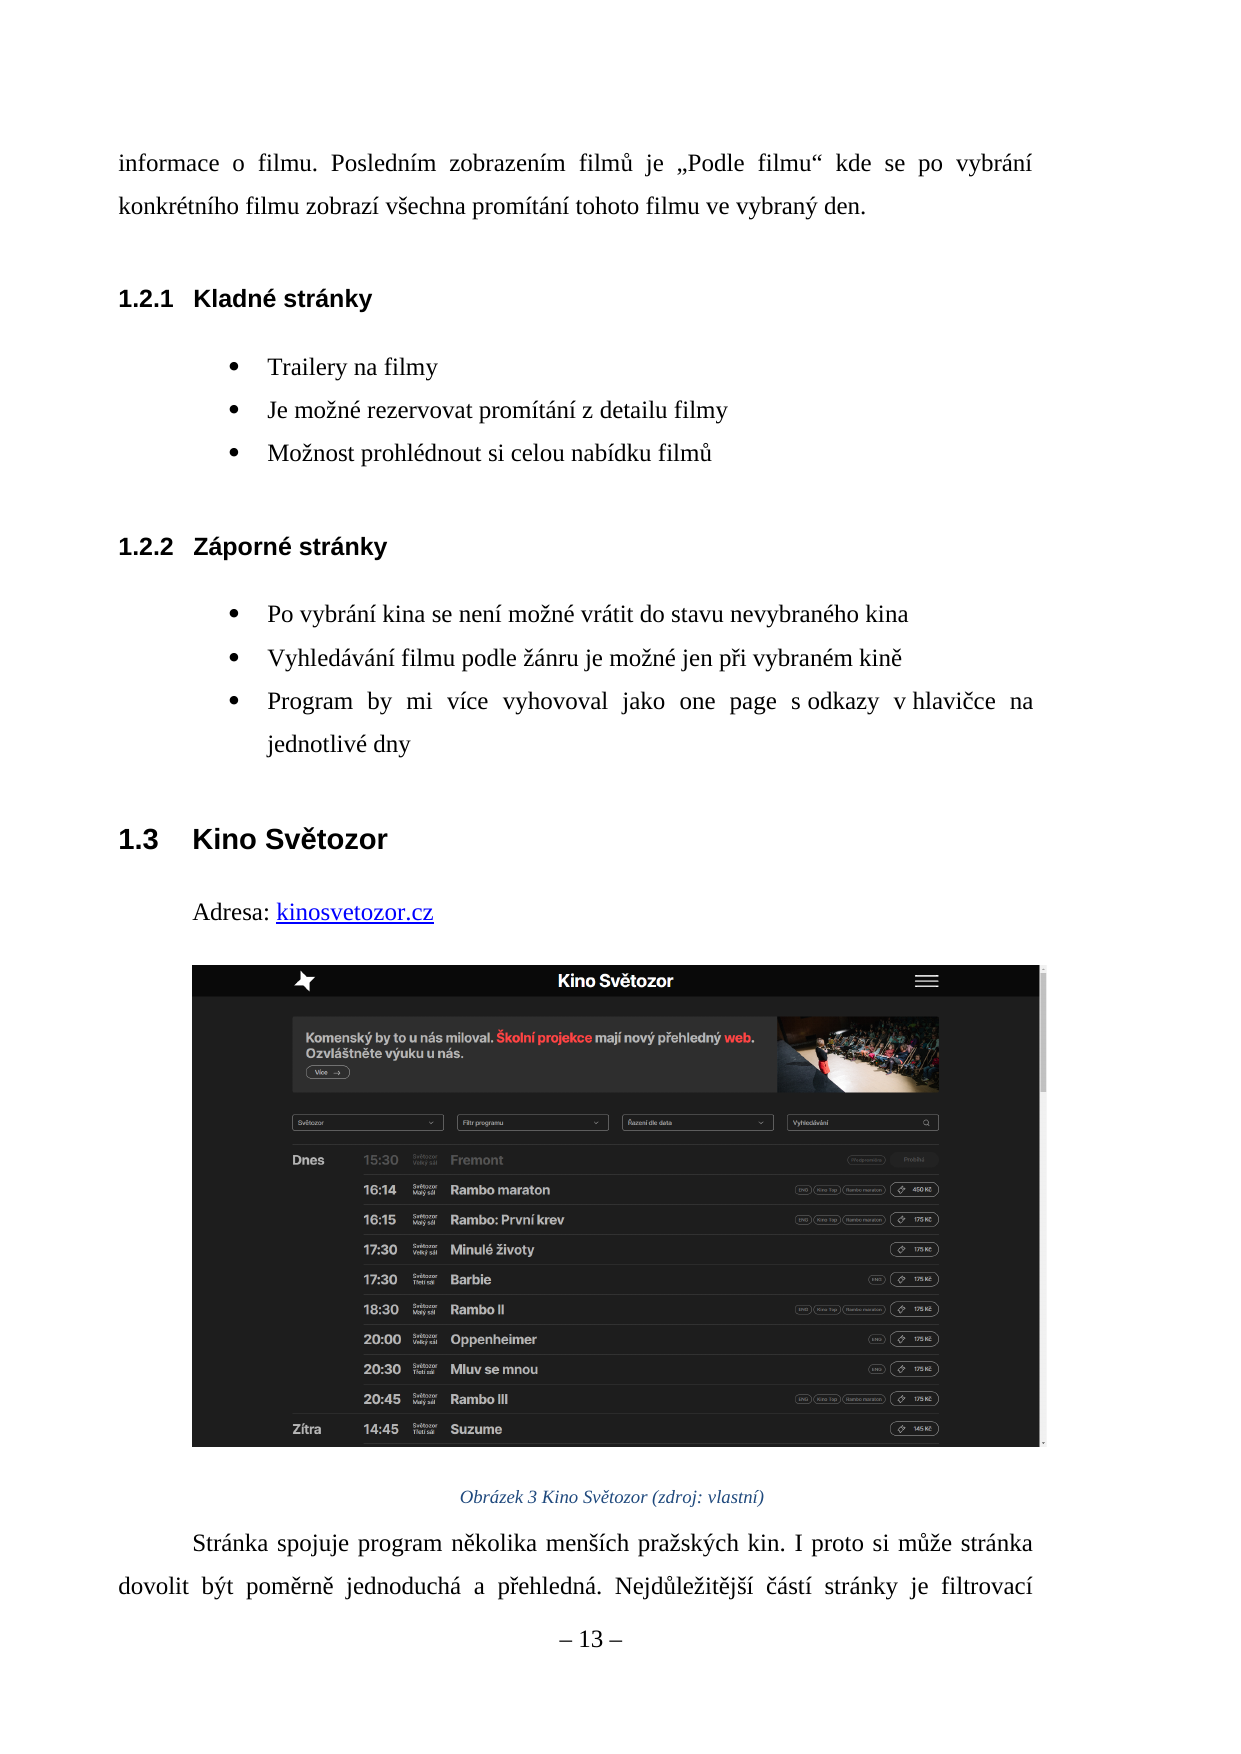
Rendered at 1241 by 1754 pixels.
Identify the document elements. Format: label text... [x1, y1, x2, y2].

subtitle Záporné stránky [118, 531, 1033, 560]
list Je možné rezervovat promítání z detailu filmy [229, 395, 1033, 424]
list Možnost prohlédnout si celou nabídku filmů [229, 438, 1033, 467]
list Po vybrání kina se není možné vrátit do stavu nevybraného kina [229, 599, 1033, 628]
text Obrázek 3 Kino Světozor (zdroj: vlastní) [118, 1486, 1033, 1507]
text Adresa: kinosvetozor.cz [118, 897, 1033, 926]
subtitle Kladné stránky [118, 284, 1033, 313]
list Vyhledávání filmu podle žánru je možné jen při vybraném kině [229, 643, 1033, 671]
picture [192, 965, 1047, 1447]
list Trailery na filmy [229, 352, 1033, 381]
list Program by mi více vyhovoval jako one page s odkazy v hlavičce na jednotlivé dny [229, 686, 1033, 758]
subtitle Kino Světozor [118, 822, 1033, 856]
